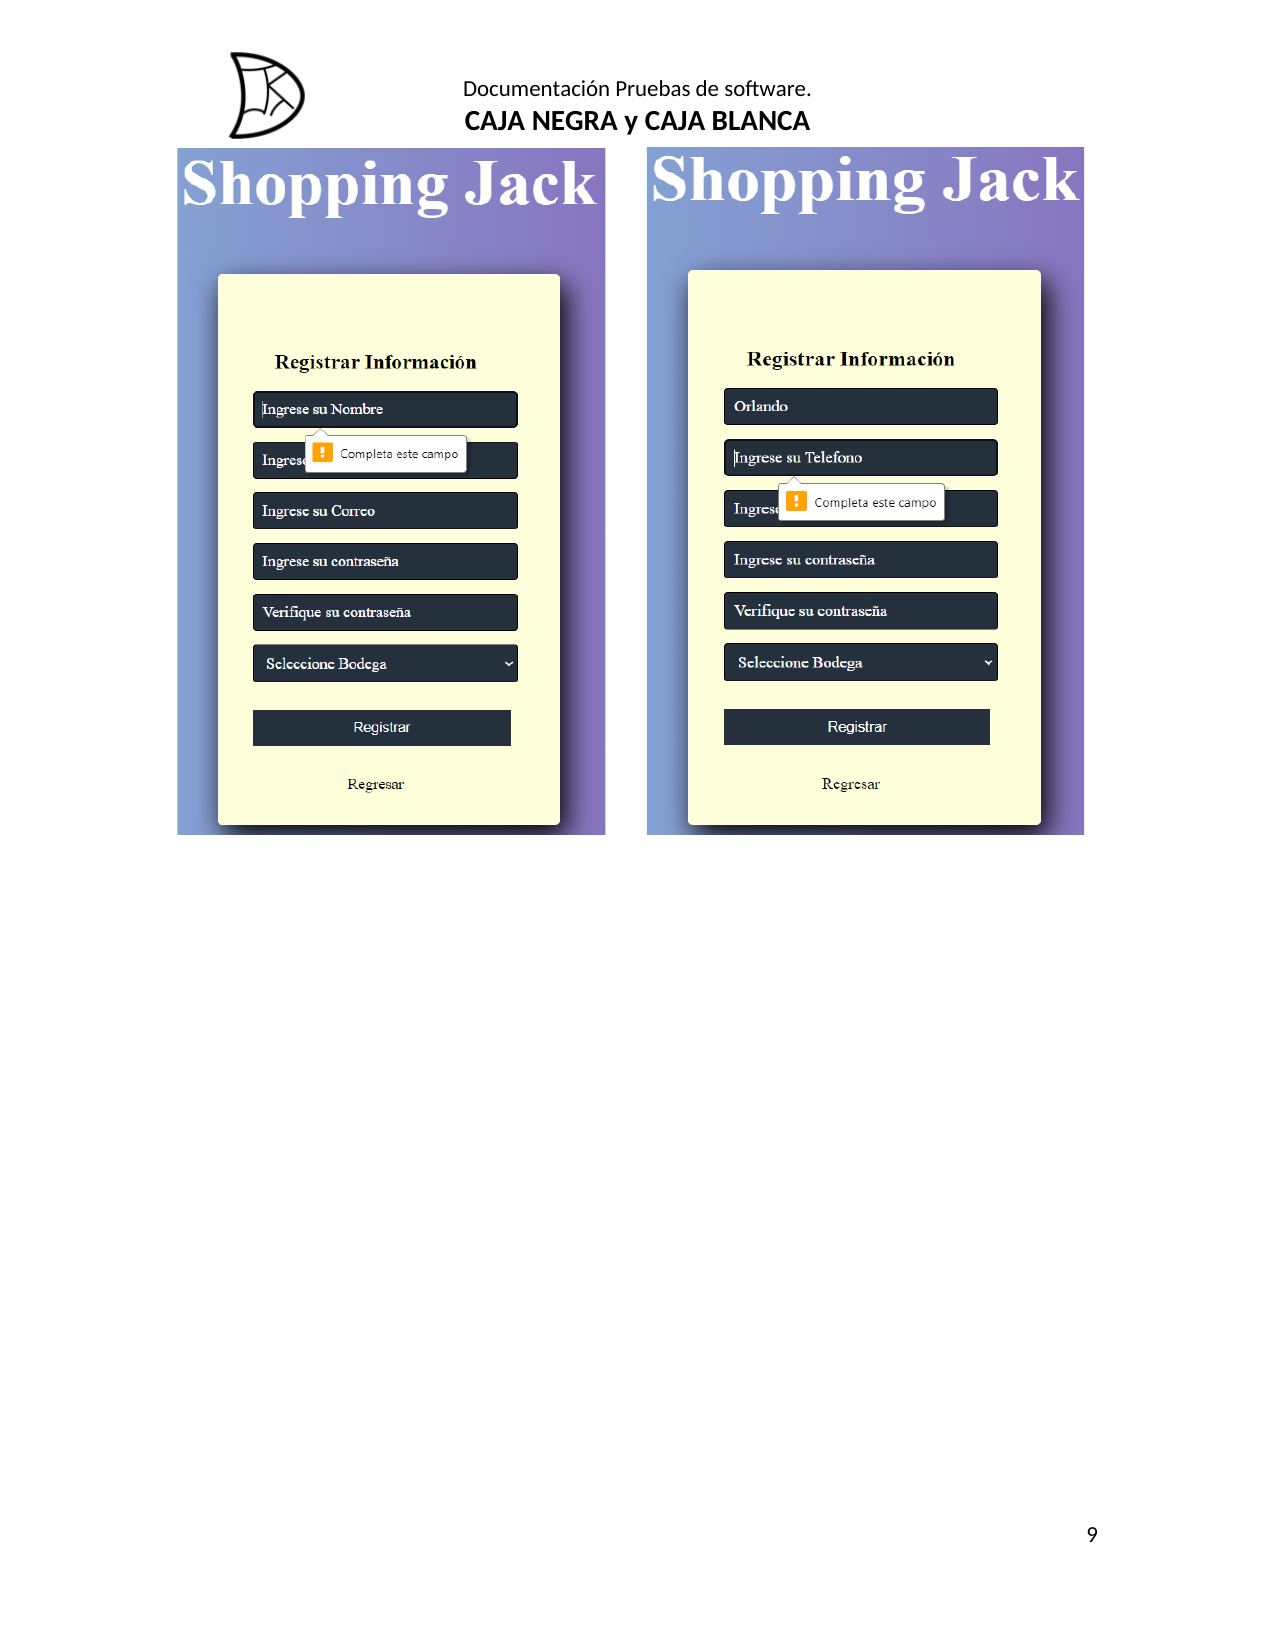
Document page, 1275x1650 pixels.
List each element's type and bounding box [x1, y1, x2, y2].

picture [646, 147, 1085, 835]
picture [222, 49, 309, 139]
picture [177, 148, 606, 835]
